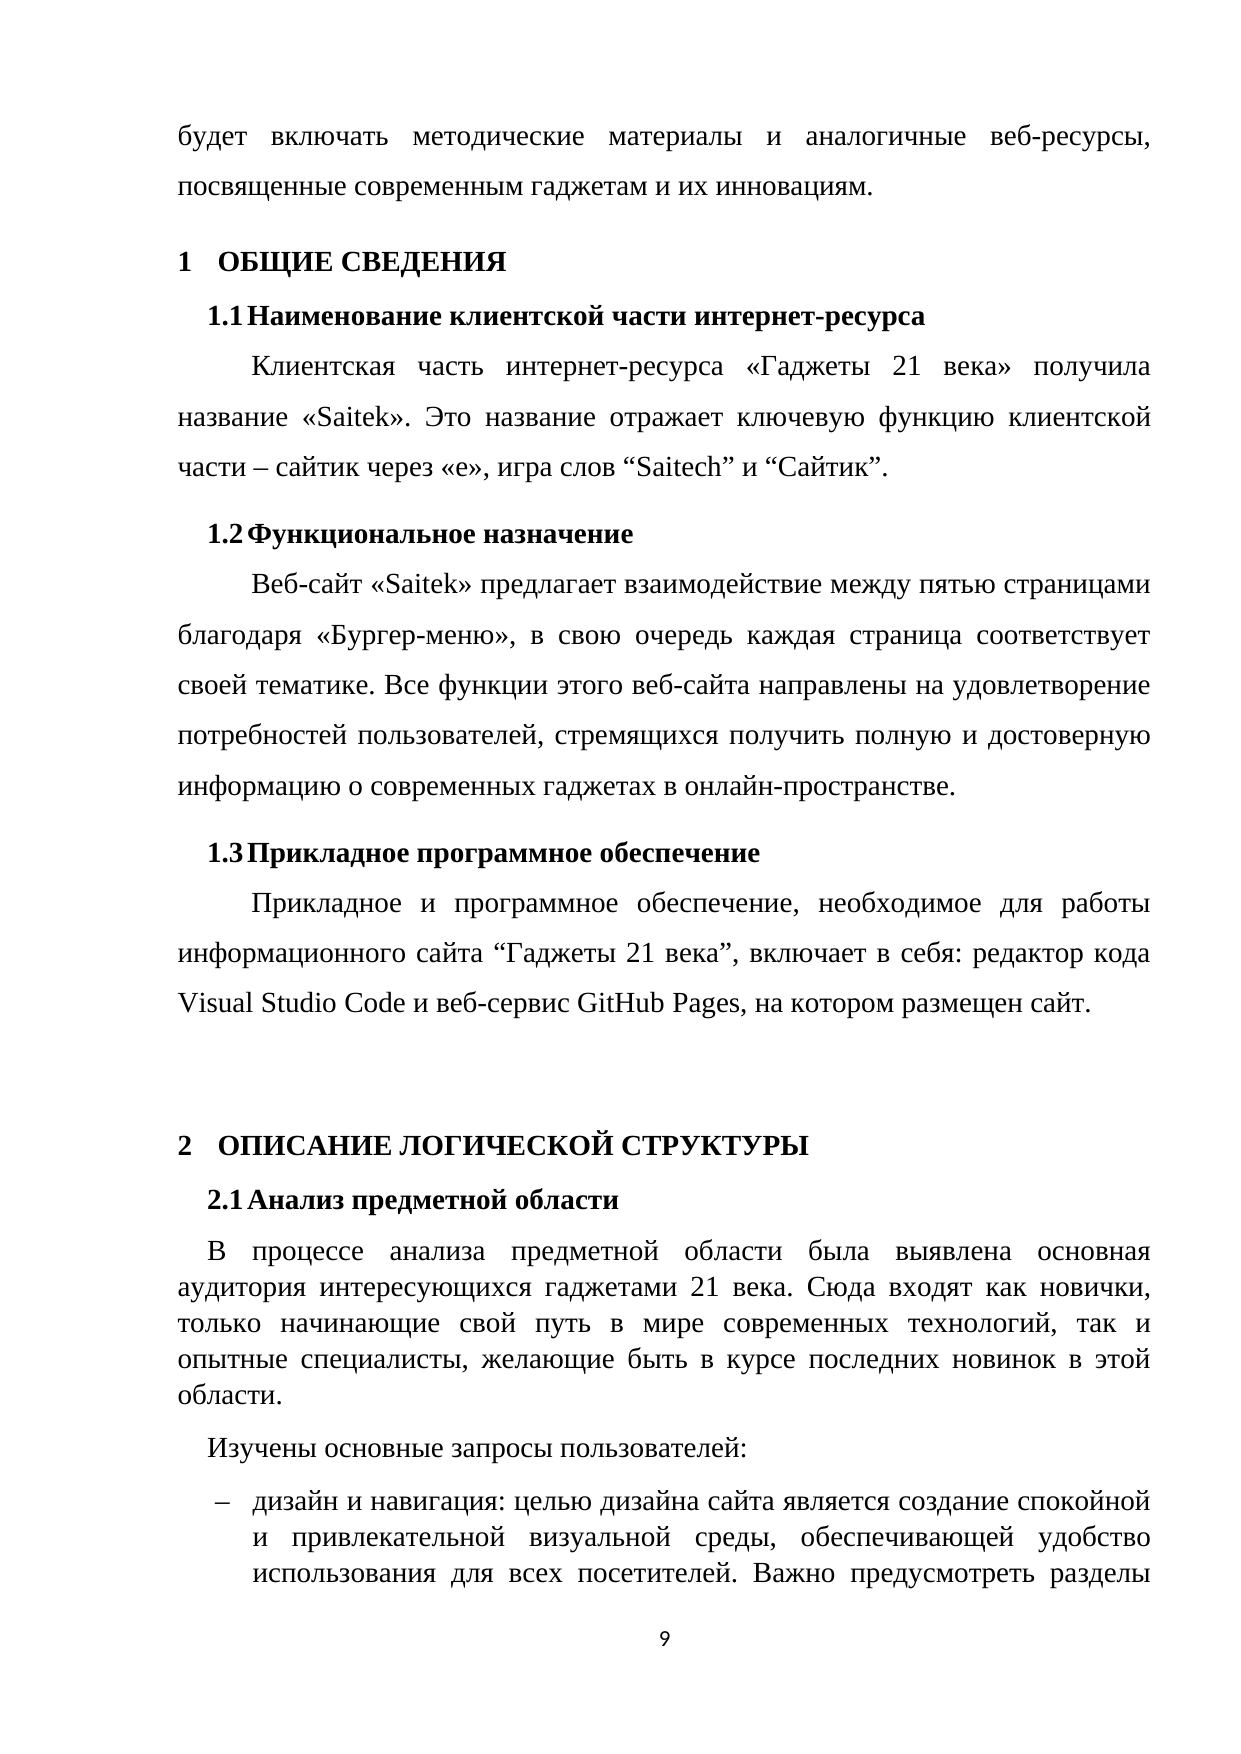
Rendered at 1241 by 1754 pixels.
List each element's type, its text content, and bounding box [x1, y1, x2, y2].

text В процессе анализа предметной области была выявлена основная аудитория интересующихся гаджетами 21 века. Сюда входят как новички, только начинающие свой путь в мире современных технологий, так и опытные специалисты, желающие быть в курсе последних новинок в этой области. [177, 1233, 1152, 1411]
list Прикладное программное обеспечение [207, 835, 1152, 868]
list ОБЩИЕ СВЕДЕНИЯ [177, 244, 1152, 277]
text Веб-сайт «Saitek» предлагает взаимодействие между пятью страницами благодаря «Бургер-меню», в свою очередь каждая страница соответствует своей тематике. Все функции этого веб-сайта направлены на удовлетворение потребностей пользователей, стремящихся получить полную и достоверную информацию о современных гаджетах в онлайн-пространстве. [177, 566, 1152, 801]
list ОПИСАНИЕ ЛОГИЧЕСКОЙ СТРУКТУРЫ [177, 1128, 1152, 1161]
list Функциональное назначение [207, 516, 1152, 550]
text Изучены основные запросы пользователей: [177, 1430, 1152, 1464]
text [177, 118, 1152, 202]
list Наименование клиентской части интернет-ресурса [207, 298, 1152, 332]
text Клиентская часть интернет-ресурса «Гаджеты 21 века» получила название «Saitek». Это название отражает ключевую функцию клиентской части – сайтик через «е», игра слов “Saitech” и “Сайтик”. [177, 348, 1152, 483]
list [215, 1483, 1152, 1589]
list Анализ предметной области [207, 1182, 1152, 1216]
text Прикладное и программное обеспечение, необходимое для работы информационного сайта “Гаджеты 21 века”, включает в себя: редактор кода Visual Studio Code и веб-сервис GitHub Pages, на котором размещен сайт. [177, 885, 1152, 1019]
